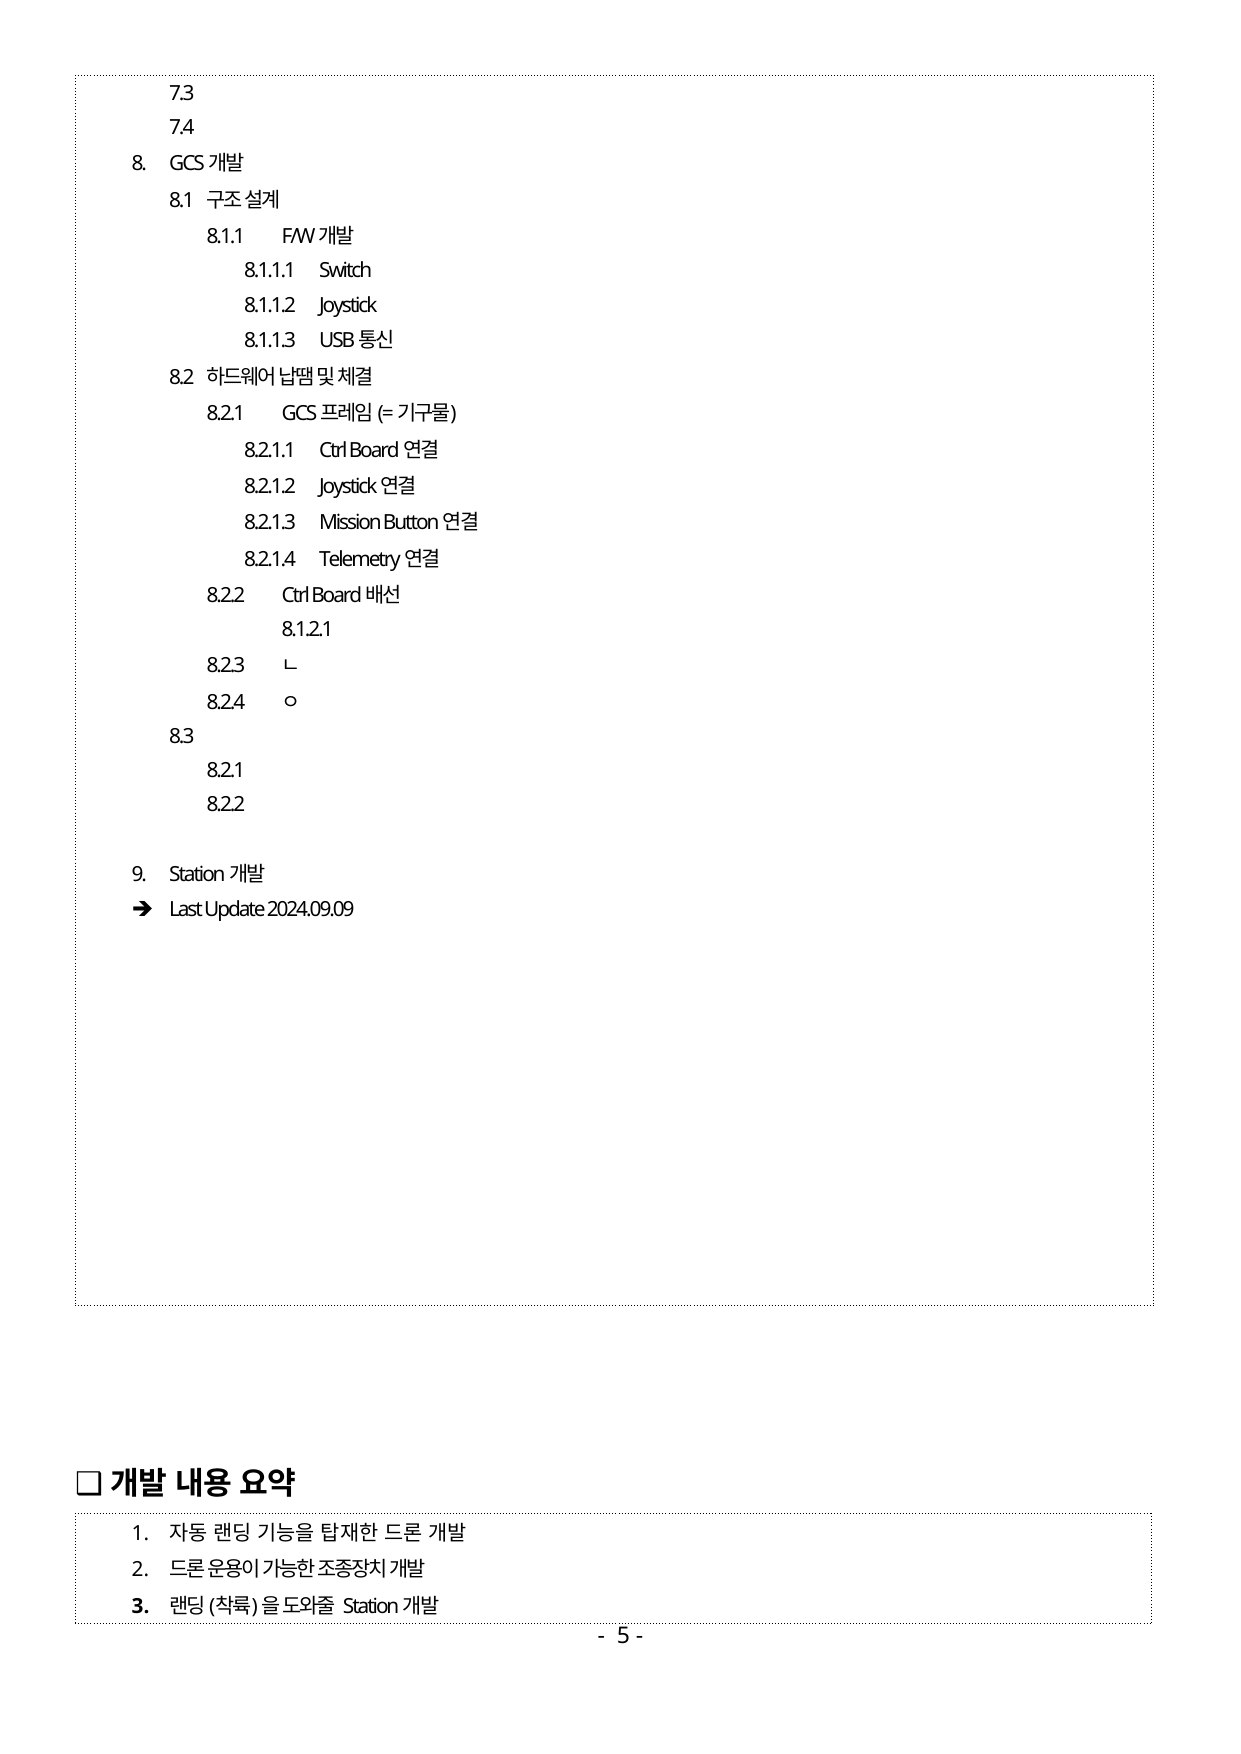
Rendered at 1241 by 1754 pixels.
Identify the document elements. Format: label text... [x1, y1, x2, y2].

text ❑ 개발 내용 요약 [75, 1458, 1165, 1504]
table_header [75, 75, 1153, 1305]
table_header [75, 1513, 1152, 1623]
